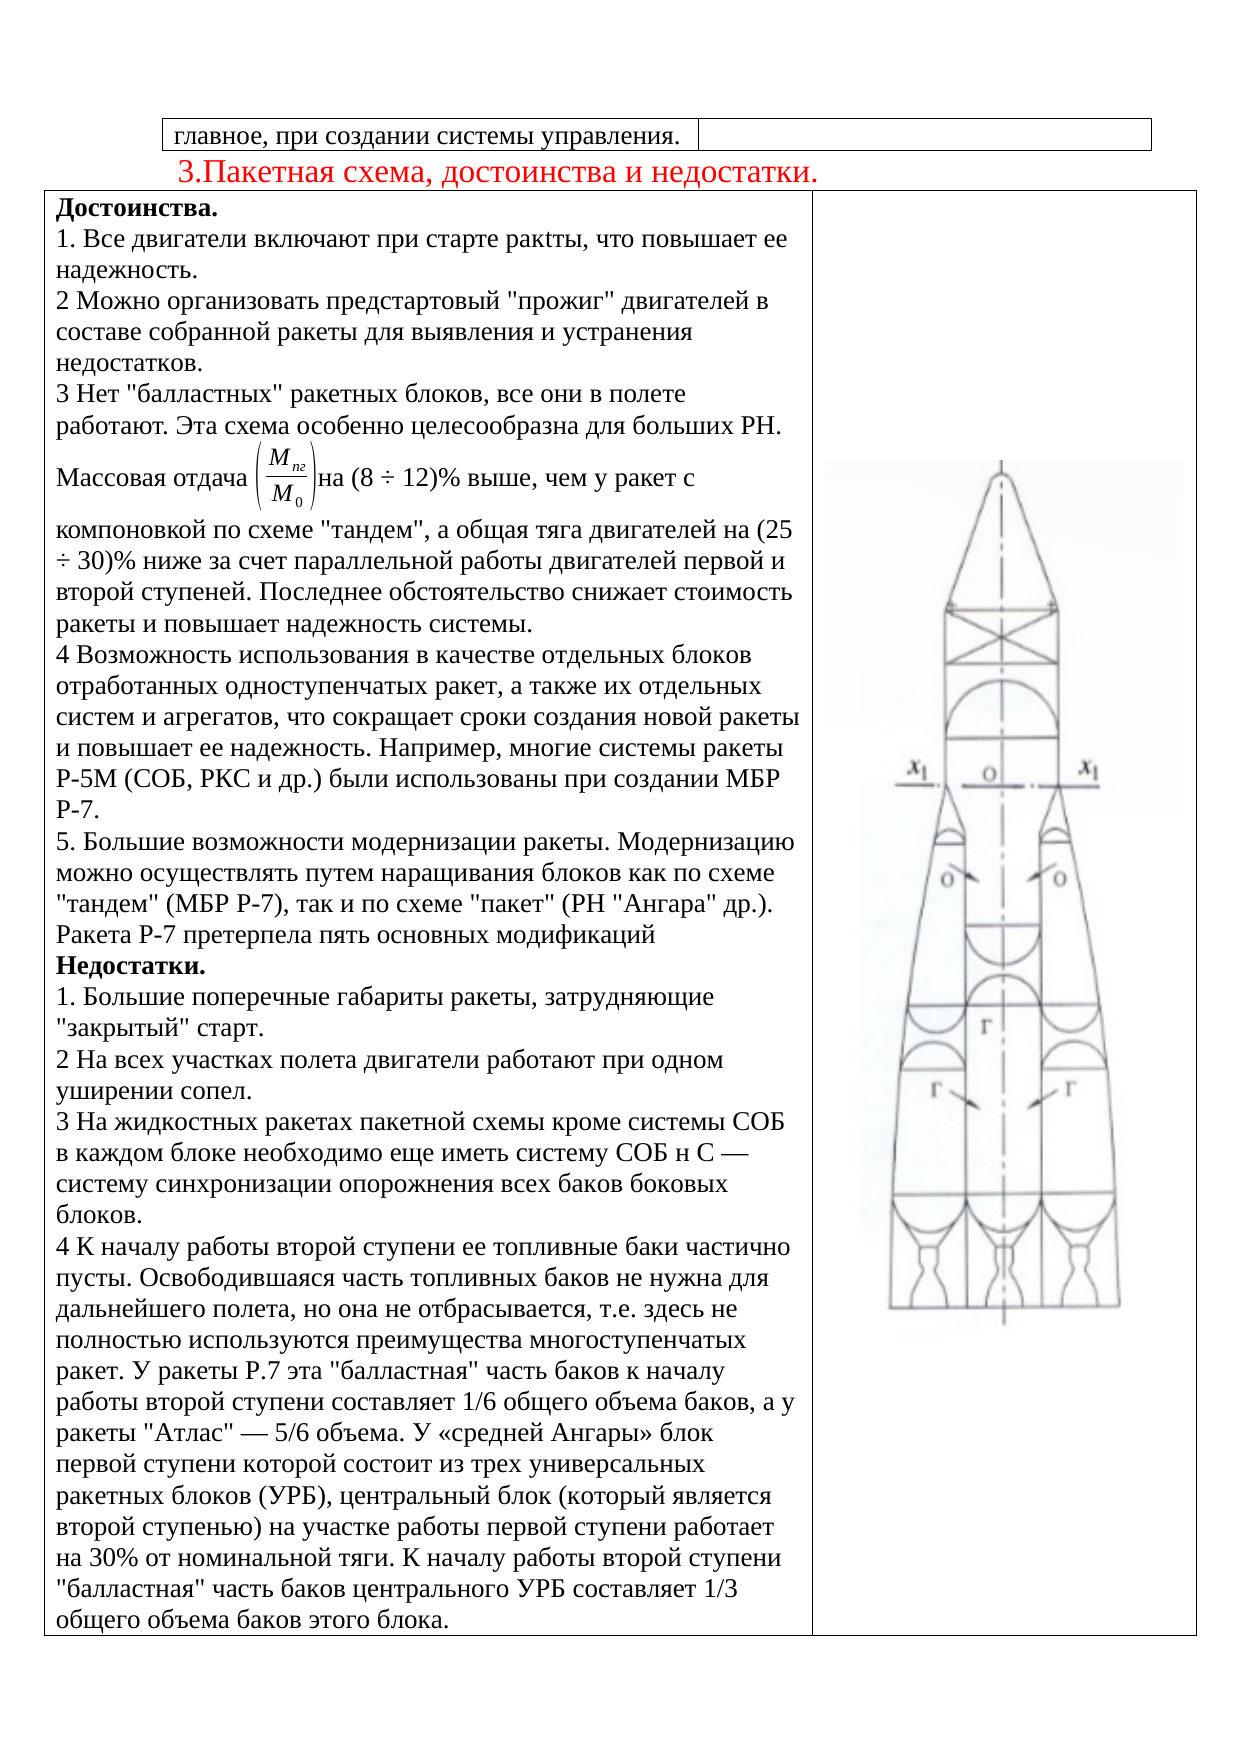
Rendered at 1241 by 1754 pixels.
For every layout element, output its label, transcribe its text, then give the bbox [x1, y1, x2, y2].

table_header Достоинства. 1. Все двигатели включают при старте ракtты, что повышает ее надежность. 2 Можно организовать предстартовый "прожиг" двигателей в составе собранной ракеты для выявления и устранения недостатков. 3 Нет "балластных" ракетных блоков, все они в полете работают. Эта схема особенно целесообразна для больших РН. Массовая отдача на (8 ÷ 12)% выше, чем у ракет с компоновкой по схеме "тандем", а общая тяга двигателей на (25 ÷ 30)% ниже за счет параллельной работы двигателей первой и второй ступеней. Последнее обстоятельство снижает стоимость ракеты и повышает надежность системы. 4 Возможность использования в качестве отдельных блоков отработанных одноступенчатых ракет, а также их отдельных систем и агрегатов, что сокращает сроки создания новой ракеты и повышает ее надежность. Например, многие системы ракеты Р-5М (СОБ, РКС и др.) были использованы при создании МБР Р-7. 5. Большие возможности модернизации ракеты. Модернизацию можно осуществлять путем наращивания блоков как по схеме "тандем" (МБР P-7), так и по схеме "пакет" (РН "Ангара" др.). Ракета Р-7 претерпела пять основных модификаций Недостатки. 1. Большие поперечные габариты ракеты, затрудняющие "закрытый" старт. 2 На всех участках полета двигатели работают при одном уширении сопел. 3 На жидкостных ракетах пакетной схемы кроме системы СОБ в каждом блоке необходимо еще иметь систему СОБ н С — систему синхронизации опорожнения всех баков боковых блоков. 4 К началу работы второй ступени ее топливные баки частично пусты. Освободившаяся часть топливных баков не нужна для дальнейшего полета, но она не отбрасывается, т.е. здесь не полностью используются преимущества многоступенчатых ракет. У ракеты Р.7 эта "балластная" часть баков к началу работы второй ступени составляет 1/6 общего объема баков, а у ракеты "Атлас" — 5/6 объема. У «средней Ангары» блок первой ступени которой состоит из трех универсальных ракетных блоков (УРБ), центральный блок (который является второй ступенью) на участке работы первой ступени работает на 30% от номинальной тяги. К началу работы второй ступени "балластная" часть баков центрального УРБ составляет 1/3 общего объема баков этого блока. [45, 191, 812, 1634]
picture [824, 460, 1184, 1361]
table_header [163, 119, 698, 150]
text 3.Пакетная схема, достоинства и недостатки. [177, 151, 1152, 190]
table_header [699, 119, 1151, 150]
table_header [813, 191, 1196, 1634]
